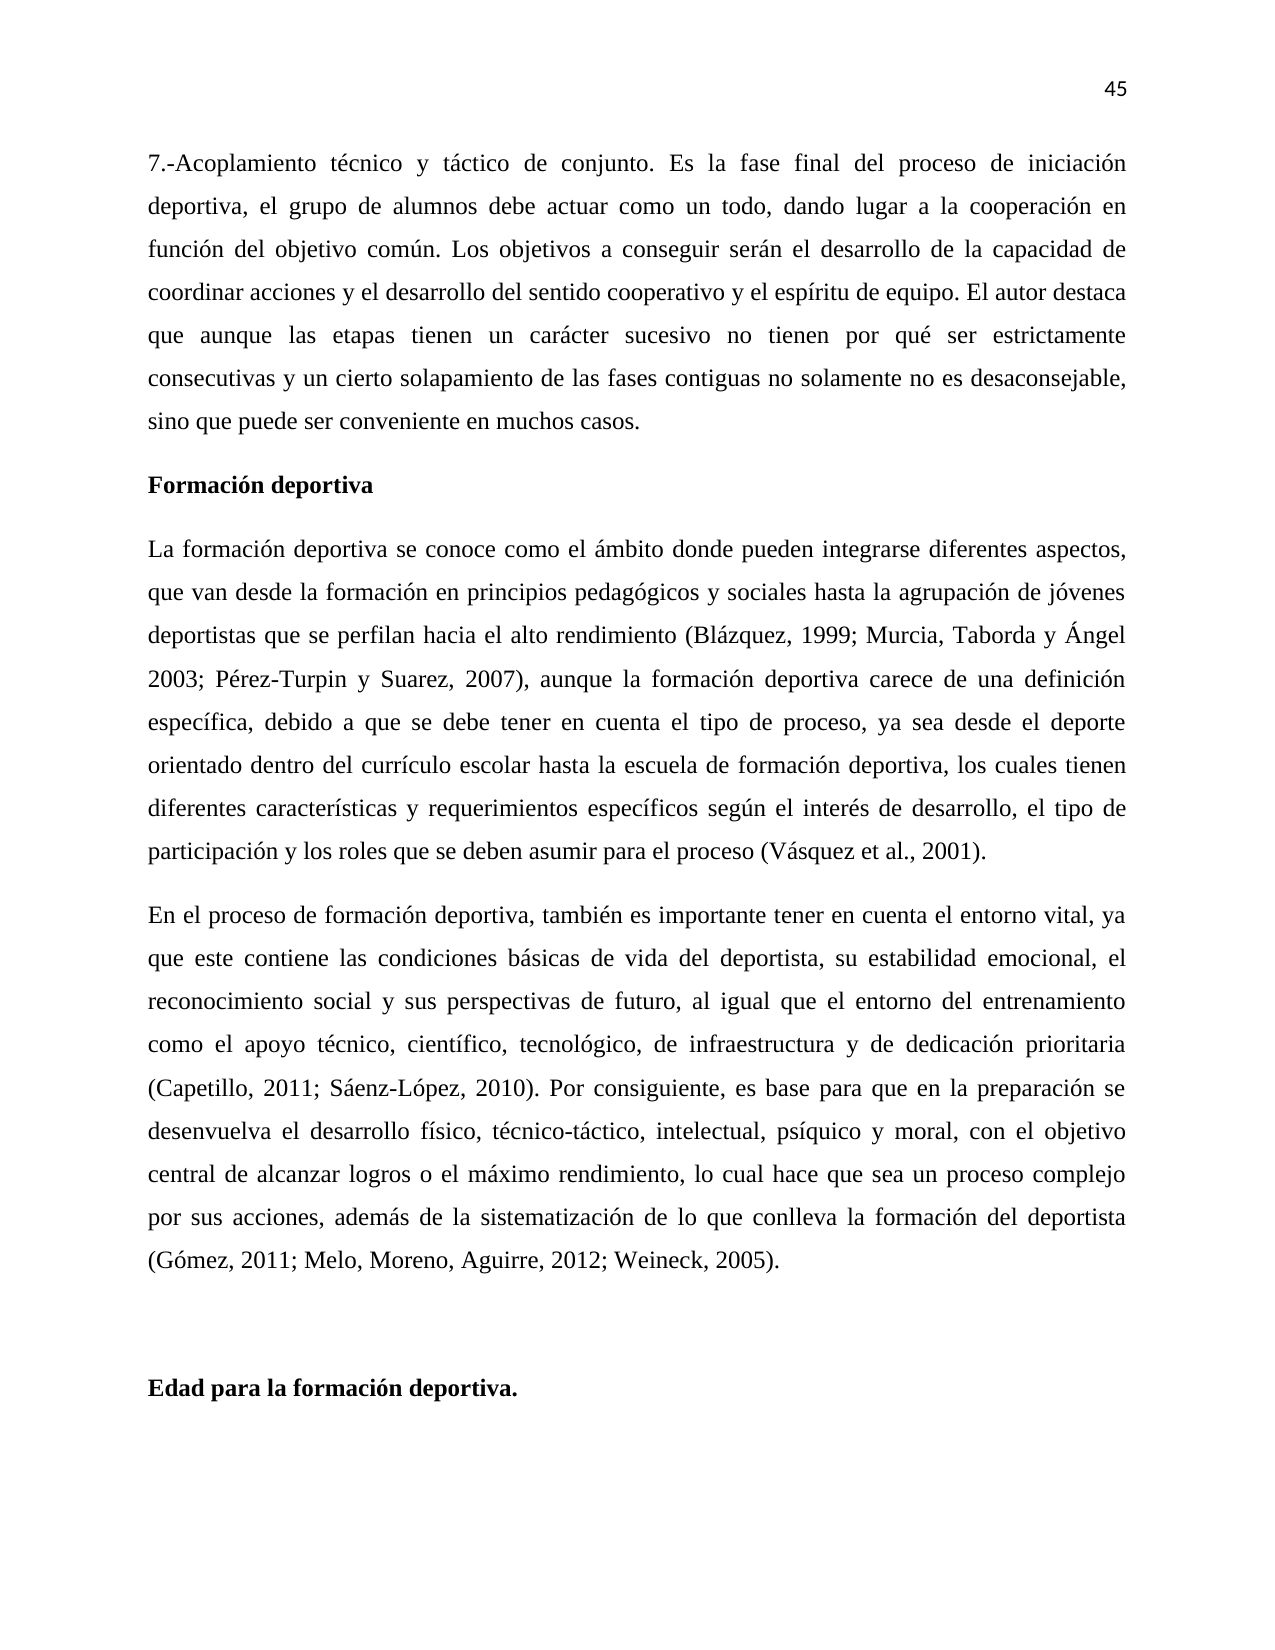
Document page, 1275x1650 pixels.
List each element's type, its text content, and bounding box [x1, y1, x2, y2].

text Formación deportiva [148, 470, 1127, 499]
text La formación deportiva se conoce como el ámbito donde pueden integrarse diferentes aspectos, que van desde la formación en principios pedagógicos y sociales hasta la agrupación de jóvenes deportistas que se perfilan hacia el alto rendimiento (Blázquez, 1999; Murcia, Taborda y Ángel 2003; Pérez-Turpin y Suarez, 2007), aunque la formación deportiva carece de una definición específica, debido a que se debe tener en cuenta el tipo de proceso, ya sea desde el deporte orientado dentro del currículo escolar hasta la escuela de formación deportiva, los cuales tienen diferentes características y requerimientos específicos según el interés de desarrollo, el tipo de participación y los roles que se deben asumir para el proceso (Vásquez et al., 2001). [148, 534, 1127, 865]
text En el proceso de formación deportiva, también es importante tener en cuenta el entorno vital, ya que este contiene las condiciones básicas de vida del deportista, su estabilidad emocional, el reconocimiento social y sus perspectivas de futuro, al igual que el entorno del entrenamiento como el apoyo técnico, científico, tecnológico, de infraestructura y de dedicación prioritaria (Capetillo, 2011; Sáenz-López, 2010). Por consiguiente, es base para que en la preparación se desenvuelva el desarrollo físico, técnico-táctico, intelectual, psíquico y moral, con el objetivo central de alcanzar logros o el máximo rendimiento, lo cual hace que sea un proceso complejo por sus acciones, además de la sistematización de lo que conlleva la formación del deportista (Gómez, 2011; Melo, Moreno, Aguirre, 2012; Weineck, 2005). [148, 900, 1127, 1274]
text 7.-Acoplamiento técnico y táctico de conjunto. Es la fase final del proceso de iniciación deportiva, el grupo de alumnos debe actuar como un todo, dando lugar a la cooperación en función del objetivo común. Los objetivos a conseguir serán el desarrollo de la capacidad de coordinar acciones y el desarrollo del sentido cooperativo y el espíritu de equipo. El autor destaca que aunque las etapas tienen un carácter sucesivo no tienen por qué ser estrictamente consecutivas y un cierto solapamiento de las fases contiguas no solamente no es desaconsejable, sino que puede ser conveniente en muchos casos. [148, 148, 1127, 435]
text Edad para la formación deportiva. [148, 1373, 1127, 1402]
